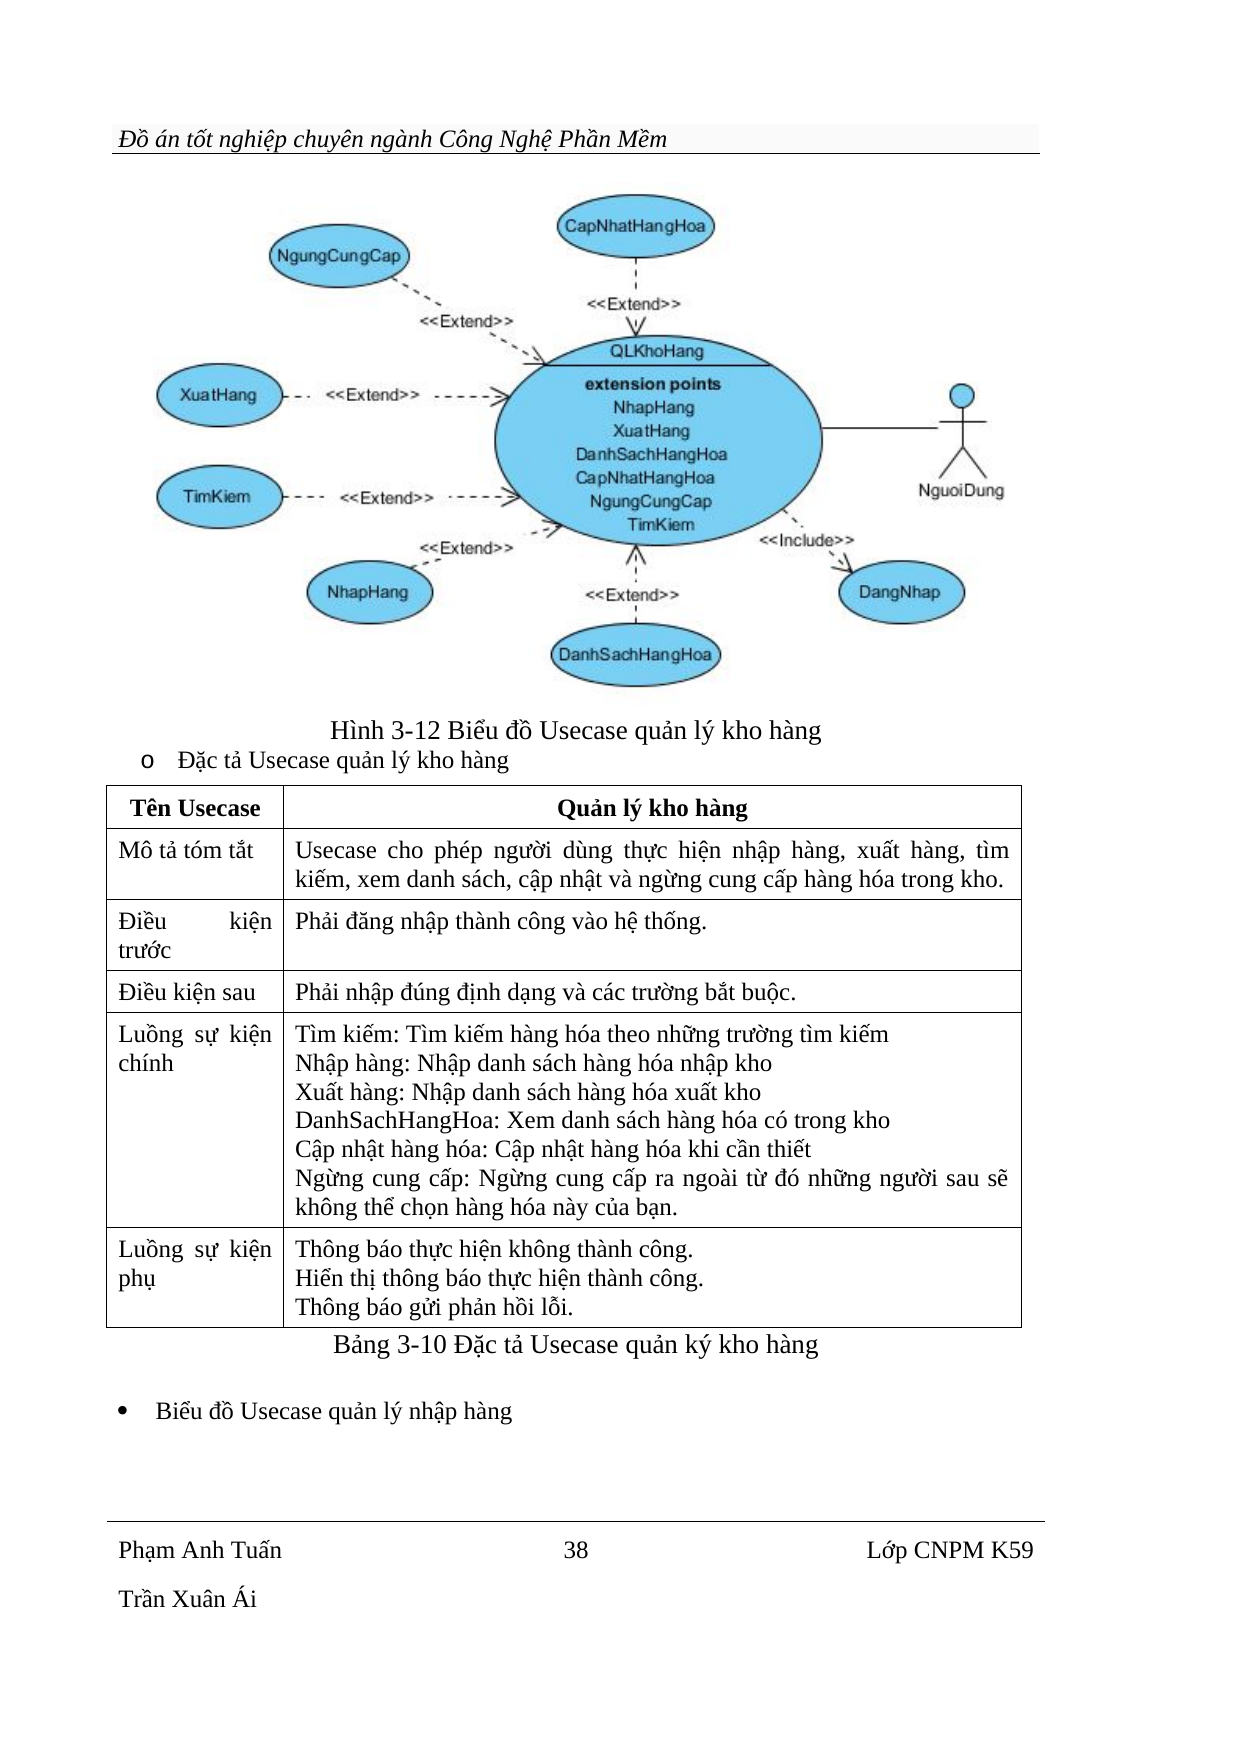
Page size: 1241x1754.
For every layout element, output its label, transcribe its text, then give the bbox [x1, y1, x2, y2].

table_cell Luồng sự kiện phụ [107, 1228, 283, 1327]
list Đặc tả Usecase quản lý kho hàng [140, 745, 1033, 776]
picture [138, 182, 1014, 706]
table_cell Tìm kiếm: Tìm kiếm hàng hóa theo những trường tìm kiếm Nhập hàng: Nhập danh sách hàng hóa nhập kho Xuất hàng: Nhập danh sách hàng hóa xuất kho DanhSachHangHoa: Xem danh sách hàng hóa có trong kho Cập nhật hàng hóa: Cập nhật hàng hóa khi cần thiết Ngừng cung cấp: Ngừng cung cấp ra ngoài từ đó những người sau sẽ không thể chọn hàng hóa này của bạn. [284, 1013, 1021, 1227]
table_cell Phải nhập đúng định dạng và các trường bắt buộc. [284, 971, 1021, 1012]
table_cell Phải đăng nhập thành công vào hệ thống. [284, 900, 1021, 970]
table_cell Điều kiện trước [107, 900, 283, 970]
table_header Quản lý kho hàng [284, 786, 1021, 828]
text Bảng 3-10 Đặc tả Usecase quản ký kho hàng [118, 1328, 1033, 1359]
table_header Tên Usecase [107, 786, 283, 828]
table_cell Thông báo thực hiện không thành công. Hiển thị thông báo thực hiện thành công. Thông báo gửi phản hồi lỗi. [284, 1228, 1021, 1327]
table_cell Điều kiện sau [107, 971, 283, 1012]
list Biểu đồ Usecase quản lý nhập hàng [118, 1396, 1033, 1425]
table_cell Luồng sự kiện chính [107, 1013, 283, 1227]
table_cell Mô tả tóm tắt [107, 829, 283, 899]
table_cell Usecase cho phép người dùng thực hiện nhập hàng, xuất hàng, tìm kiếm, xem danh sách, cập nhật và ngừng cung cấp hàng hóa trong kho. [284, 829, 1021, 899]
